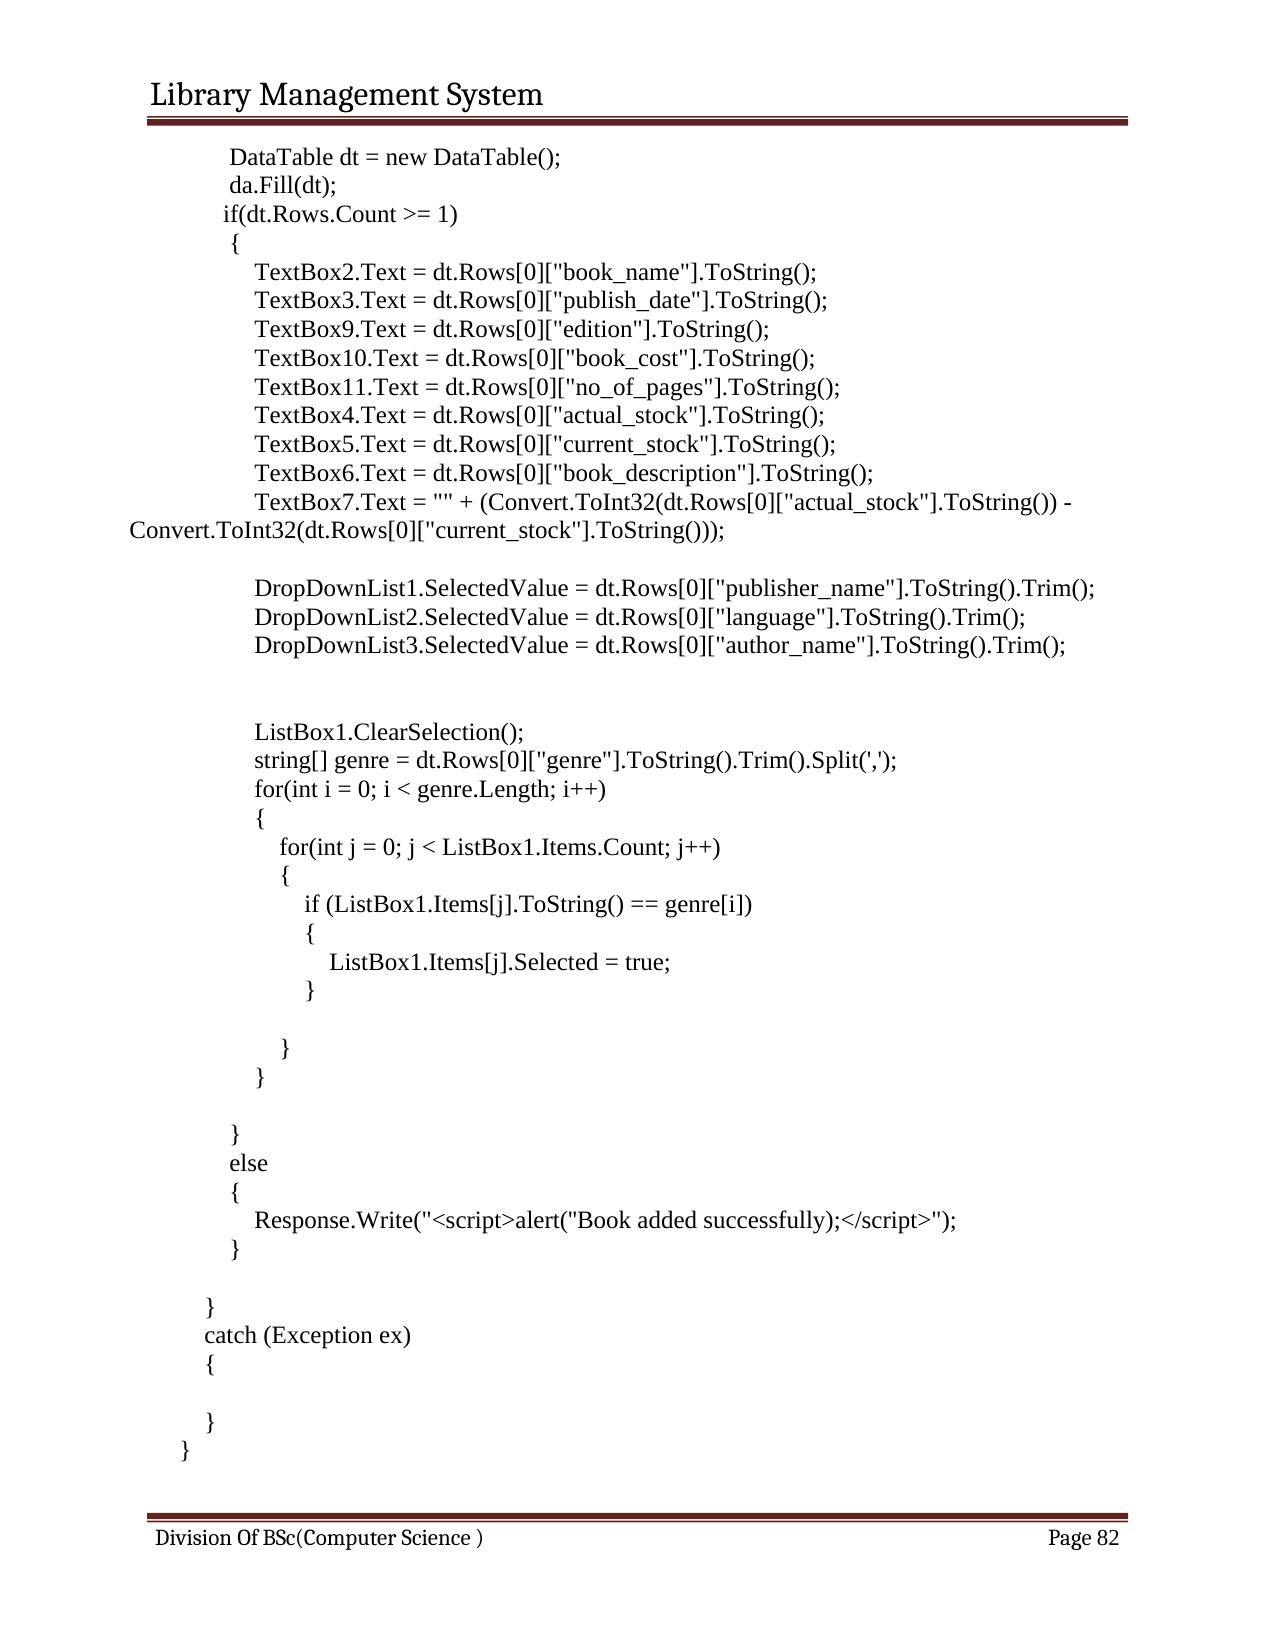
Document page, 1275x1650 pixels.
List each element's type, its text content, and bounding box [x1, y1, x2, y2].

text TextBox3.Text = dt.Rows[0]["publish_date"].ToString(); [129, 285, 1194, 314]
text } [129, 975, 1194, 1004]
text TextBox4.Text = dt.Rows[0]["actual_stock"].ToString(); [129, 400, 1194, 429]
text TextBox9.Text = dt.Rows[0]["edition"].ToString(); [129, 314, 1194, 343]
text if(dt.Rows.Count >= 1) [129, 199, 1194, 228]
text } [129, 1435, 1194, 1464]
text else [129, 1148, 1194, 1177]
text { [129, 1177, 1194, 1205]
text } [129, 1062, 1194, 1090]
text TextBox5.Text = dt.Rows[0]["current_stock"].ToString(); [129, 429, 1194, 458]
text ListBox1.Items[j].Selected = true; [129, 947, 1194, 975]
text TextBox6.Text = dt.Rows[0]["book_description"].ToString(); [129, 458, 1194, 487]
text TextBox11.Text = dt.Rows[0]["no_of_pages"].ToString(); [129, 372, 1194, 400]
text da.Fill(dt); [129, 170, 1194, 199]
text TextBox7.Text = "" + (Convert.ToInt32(dt.Rows[0]["actual_stock"].ToString()) - Convert.ToInt32(dt.Rows[0]["current_stock"].ToString())); [129, 487, 1194, 544]
text DropDownList3.SelectedValue = dt.Rows[0]["author_name"].ToString().Trim(); [129, 630, 1194, 659]
text { [129, 860, 1194, 889]
text { [129, 1349, 1194, 1378]
text } [129, 1292, 1194, 1320]
text TextBox10.Text = dt.Rows[0]["book_cost"].ToString(); [129, 343, 1194, 372]
text } [129, 1033, 1194, 1062]
text } [129, 1234, 1194, 1263]
text DropDownList2.SelectedValue = dt.Rows[0]["language"].ToString().Trim(); [129, 602, 1194, 630]
text for(int j = 0; j < ListBox1.Items.Count; j++) [129, 832, 1194, 860]
text if (ListBox1.Items[j].ToString() == genre[i]) [129, 889, 1194, 918]
text string[] genre = dt.Rows[0]["genre"].ToString().Trim().Split(','); [129, 745, 1194, 774]
text } [129, 1407, 1194, 1435]
text Response.Write("<script>alert(''Book added successfully);</script>"); [129, 1205, 1194, 1234]
text catch (Exception ex) [129, 1320, 1194, 1349]
text DataTable dt = new DataTable(); [129, 142, 1194, 170]
text { [129, 228, 1194, 257]
text DropDownList1.SelectedValue = dt.Rows[0]["publisher_name"].ToString().Trim(); [129, 573, 1194, 602]
text { [129, 918, 1194, 947]
text { [129, 803, 1194, 832]
text } [129, 1119, 1194, 1148]
text ListBox1.ClearSelection(); [129, 717, 1194, 745]
text TextBox2.Text = dt.Rows[0]["book_name"].ToString(); [129, 257, 1194, 285]
text for(int i = 0; i < genre.Length; i++) [129, 774, 1194, 803]
